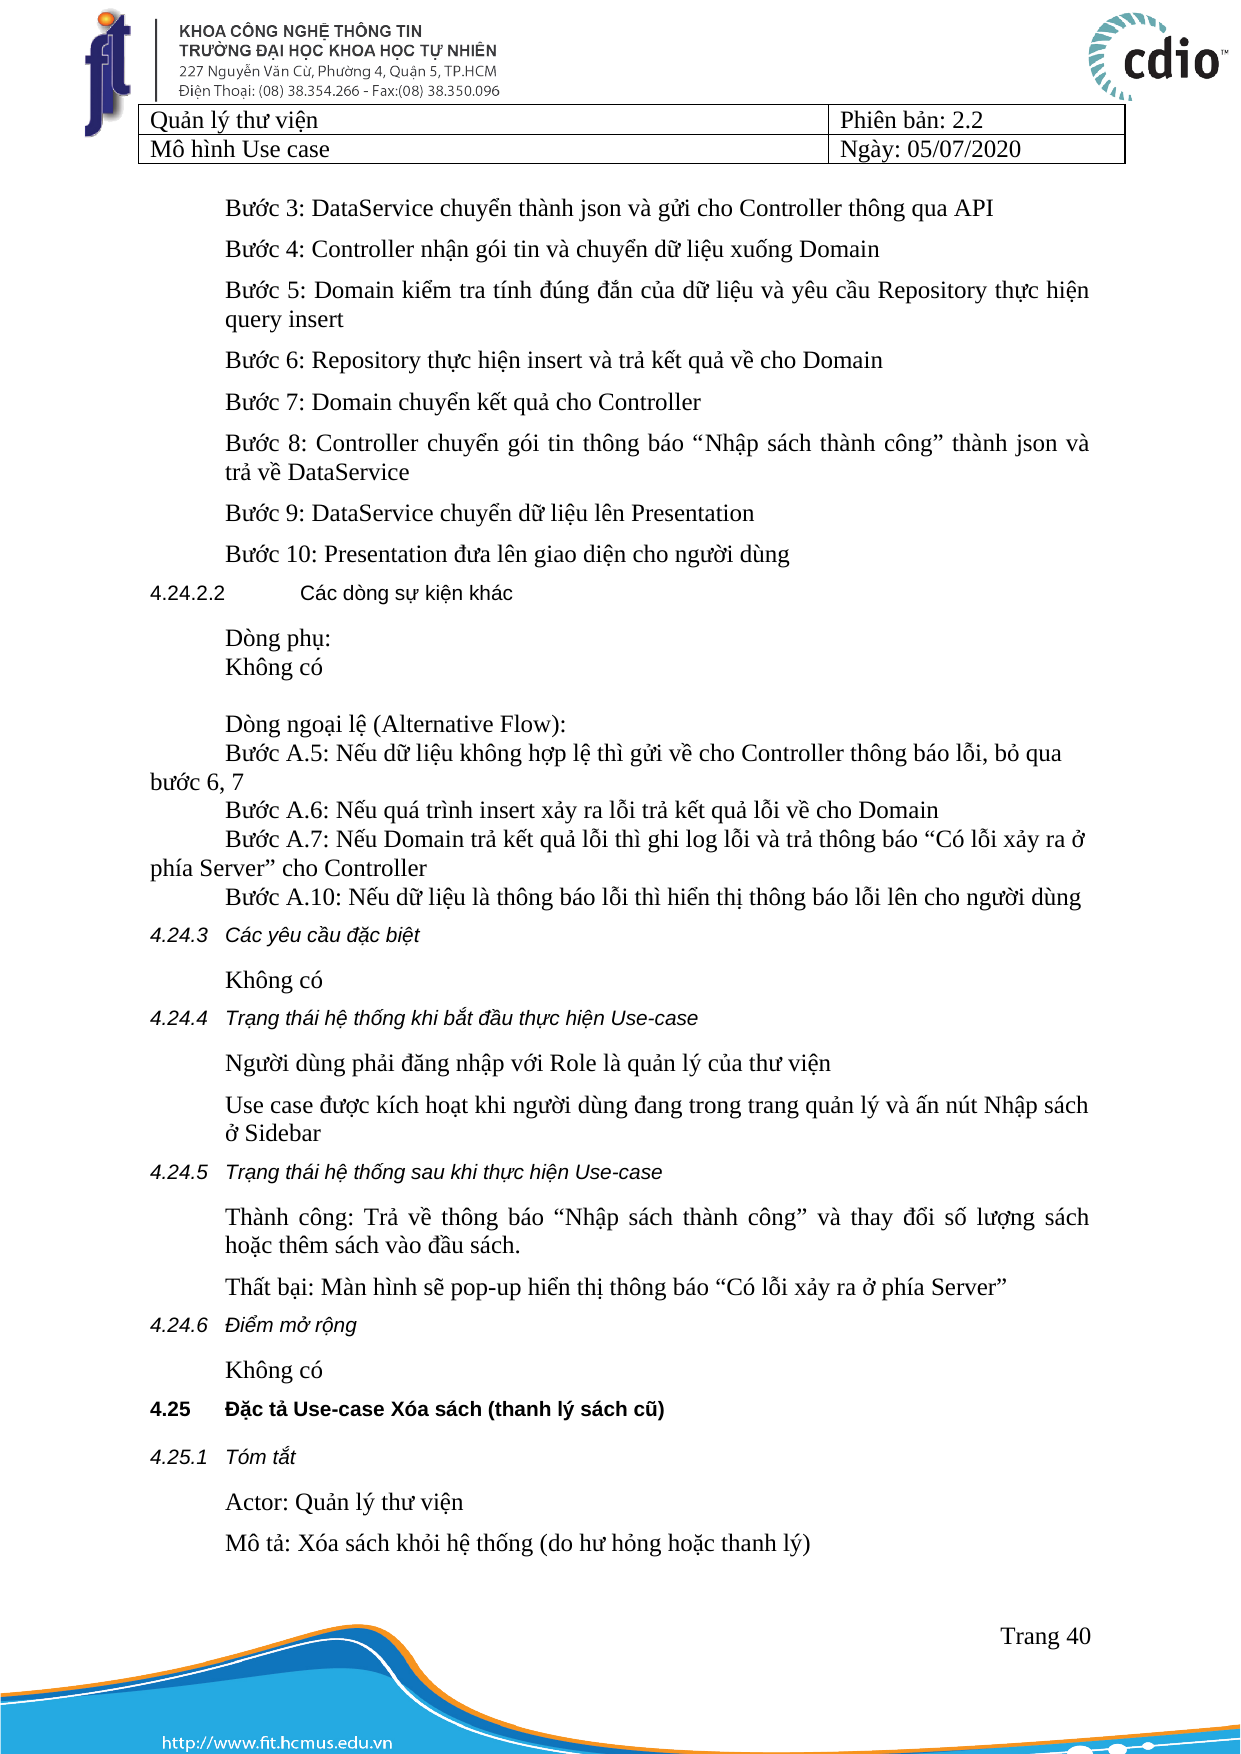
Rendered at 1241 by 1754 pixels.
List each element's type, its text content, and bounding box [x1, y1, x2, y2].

text Thất bại: Màn hình sẽ pop-up hiển thị thông báo “Có lỗi xảy ra ở phía Server” [225, 1272, 1090, 1301]
text Use case được kích hoạt khi người dùng đang trong trang quản lý và ấn nút Nhập sách ở Sidebar [225, 1090, 1090, 1147]
picture [61, 1, 1241, 161]
subtitle Trạng thái hệ thống sau khi thực hiện Use-case [150, 1160, 1090, 1184]
text Không có [225, 1355, 1090, 1384]
text Mô tả: Xóa sách khỏi hệ thống (do hư hỏng hoặc thanh lý) [225, 1528, 1090, 1557]
text Thành công: Trả về thông báo “Nhập sách thành công” và thay đổi số lượng sách hoặc thêm sách vào đầu sách. [225, 1202, 1090, 1259]
text Bước 7: Domain chuyển kết quả cho Controller [225, 387, 1090, 416]
text Actor: Quản lý thư viện [225, 1487, 1090, 1516]
text Bước 8: Controller chuyển gói tin thông báo “Nhập sách thành công” thành json và trả về DataService [225, 428, 1090, 486]
subtitle Điểm mở rộng [150, 1313, 1090, 1337]
picture [829, 105, 1124, 134]
text Bước 4: Controller nhận gói tin và chuyển dữ liệu xuống Domain [225, 234, 1090, 263]
subtitle Tóm tắt [150, 1445, 1090, 1469]
text Bước 6: Repository thực hiện insert và trả kết quả về cho Domain [225, 346, 1090, 374]
text Dòng phụ: [150, 623, 1090, 652]
text Người dùng phải đăng nhập với Role là quản lý của thư viện [225, 1048, 1090, 1077]
text Bước A.6: Nếu quá trình insert xảy ra lỗi trả kết quả lỗi về cho Domain [150, 795, 1090, 824]
text Bước 9: DataService chuyển dữ liệu lên Presentation [225, 498, 1090, 527]
text Bước 5: Domain kiểm tra tính đúng đắn của dữ liệu và yêu cầu Repository thực hiện query insert [225, 276, 1090, 333]
picture [829, 135, 1124, 161]
text Bước 3: DataService chuyển thành json và gửi cho Controller thông qua API [225, 193, 1090, 222]
picture [0, 1621, 1241, 1754]
picture [139, 105, 828, 134]
picture [139, 135, 828, 161]
subtitle Các yêu cầu đặc biệt [150, 923, 1090, 947]
subtitle Các dòng sự kiện khác [150, 581, 1090, 604]
text Bước A.7: Nếu Domain trả kết quả lỗi thì ghi log lỗi và trả thông báo “Có lỗi xảy ra ở phía Server” cho Controller [150, 824, 1090, 882]
text Bước 10: Presentation đưa lên giao diện cho người dùng [225, 539, 1090, 568]
text Bước A.5: Nếu dữ liệu không hợp lệ thì gửi về cho Controller thông báo lỗi, bỏ qua bước 6, 7 [150, 738, 1090, 795]
text Bước A.10: Nếu dữ liệu là thông báo lỗi thì hiển thị thông báo lỗi lên cho người dùng [150, 882, 1090, 910]
text Dòng ngoại lệ (Alternative Flow): [150, 709, 1090, 738]
subtitle Trạng thái hệ thống khi bắt đầu thực hiện Use-case [150, 1006, 1090, 1030]
subtitle Đặc tả Use-case Xóa sách (thanh lý sách cũ) [150, 1397, 1090, 1421]
text Không có [150, 652, 1090, 680]
text Không có [225, 965, 1090, 994]
